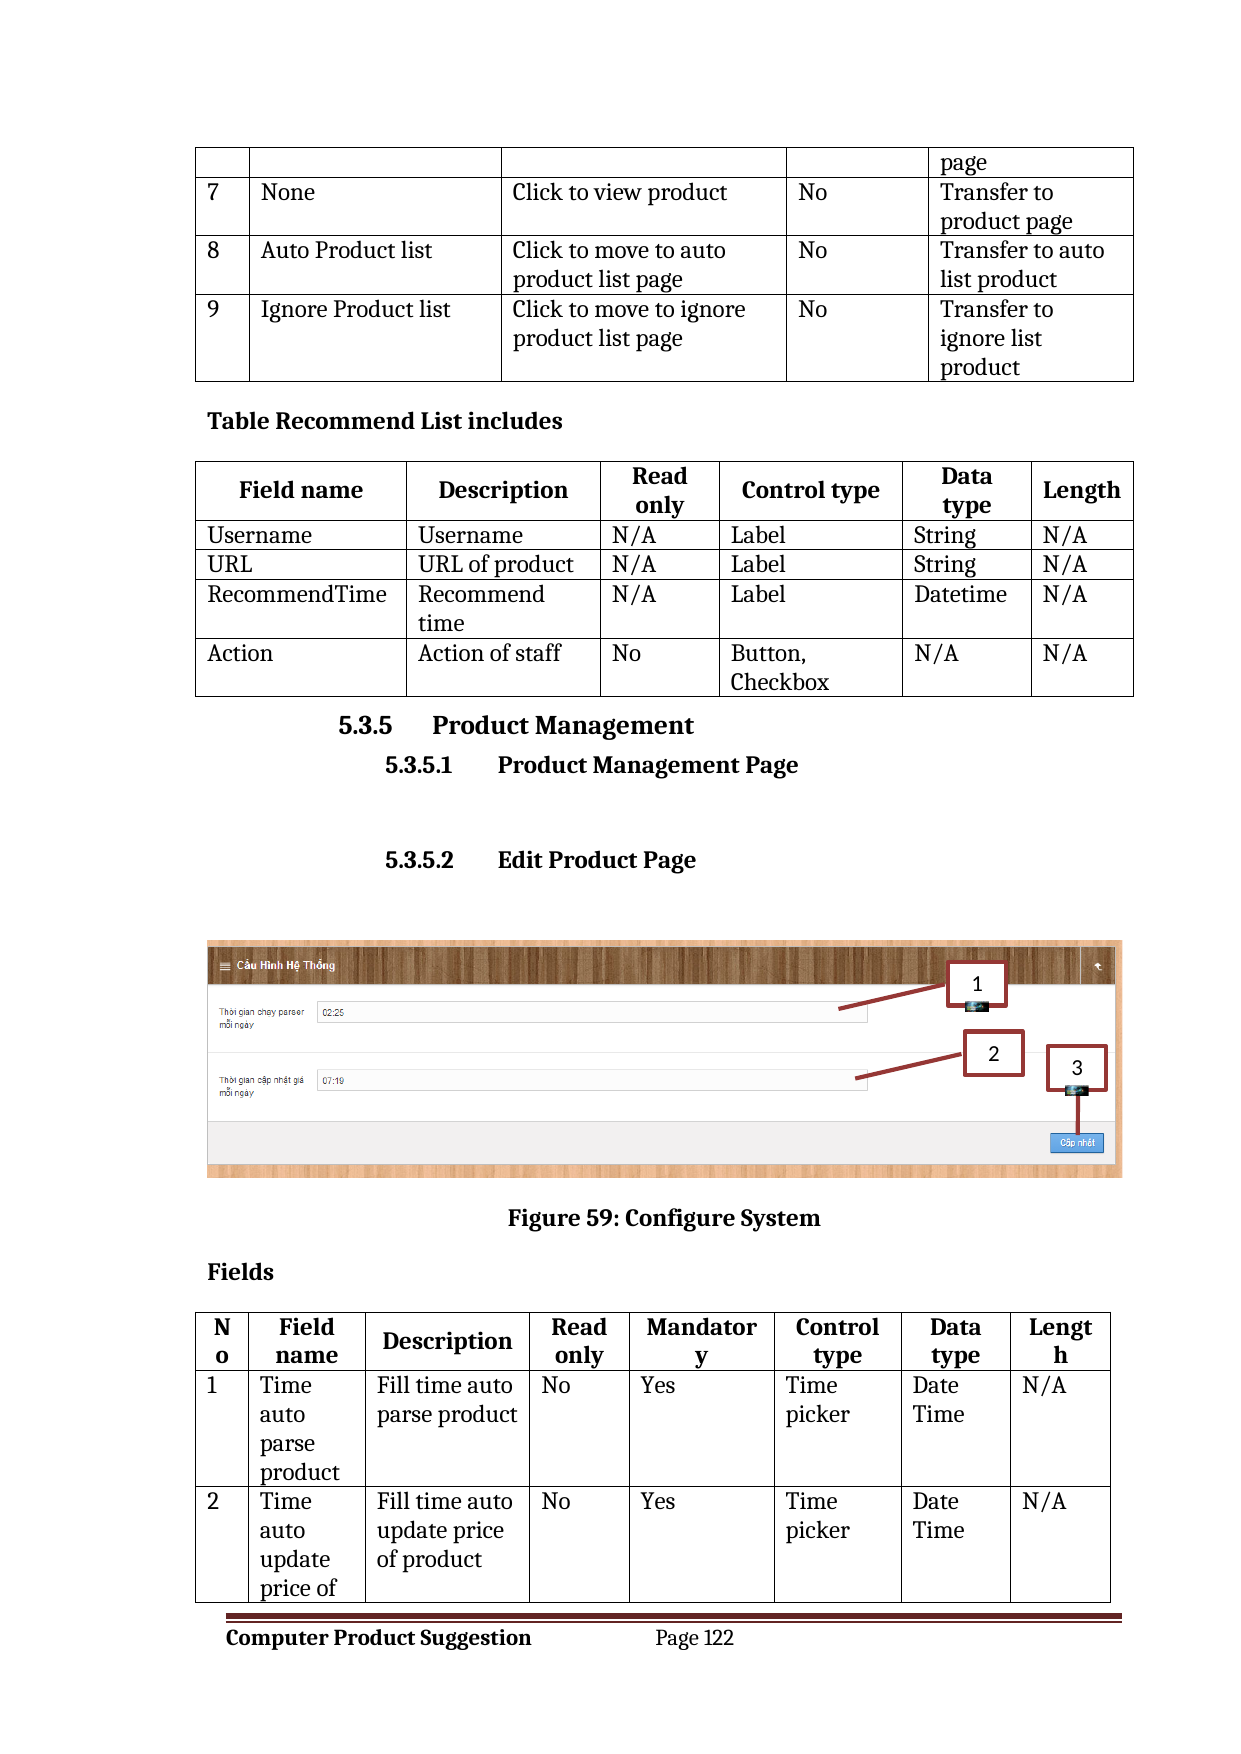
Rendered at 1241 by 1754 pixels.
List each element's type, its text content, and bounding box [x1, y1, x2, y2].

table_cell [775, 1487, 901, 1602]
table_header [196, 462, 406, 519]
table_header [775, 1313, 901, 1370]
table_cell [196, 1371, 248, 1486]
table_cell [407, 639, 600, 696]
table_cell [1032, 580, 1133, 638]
text Fields [207, 1258, 1122, 1286]
subtitle Product Management Page [385, 751, 1122, 780]
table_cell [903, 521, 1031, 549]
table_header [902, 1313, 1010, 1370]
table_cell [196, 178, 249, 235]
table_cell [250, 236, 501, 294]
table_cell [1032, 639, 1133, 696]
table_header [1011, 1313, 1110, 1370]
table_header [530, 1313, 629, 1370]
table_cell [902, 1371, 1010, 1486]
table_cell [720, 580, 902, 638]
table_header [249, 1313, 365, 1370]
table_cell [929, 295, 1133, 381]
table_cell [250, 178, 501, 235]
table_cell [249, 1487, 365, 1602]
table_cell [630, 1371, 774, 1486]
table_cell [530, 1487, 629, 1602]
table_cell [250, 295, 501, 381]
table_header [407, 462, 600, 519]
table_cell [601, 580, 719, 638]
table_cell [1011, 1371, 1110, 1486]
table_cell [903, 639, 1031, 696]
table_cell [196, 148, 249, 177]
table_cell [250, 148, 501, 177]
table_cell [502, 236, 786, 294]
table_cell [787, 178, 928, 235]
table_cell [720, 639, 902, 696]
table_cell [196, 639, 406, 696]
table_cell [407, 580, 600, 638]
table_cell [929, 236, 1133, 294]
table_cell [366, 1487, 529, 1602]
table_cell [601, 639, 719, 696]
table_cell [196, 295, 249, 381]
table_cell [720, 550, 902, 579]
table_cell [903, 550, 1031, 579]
text Table Recommend List includes [207, 407, 1122, 436]
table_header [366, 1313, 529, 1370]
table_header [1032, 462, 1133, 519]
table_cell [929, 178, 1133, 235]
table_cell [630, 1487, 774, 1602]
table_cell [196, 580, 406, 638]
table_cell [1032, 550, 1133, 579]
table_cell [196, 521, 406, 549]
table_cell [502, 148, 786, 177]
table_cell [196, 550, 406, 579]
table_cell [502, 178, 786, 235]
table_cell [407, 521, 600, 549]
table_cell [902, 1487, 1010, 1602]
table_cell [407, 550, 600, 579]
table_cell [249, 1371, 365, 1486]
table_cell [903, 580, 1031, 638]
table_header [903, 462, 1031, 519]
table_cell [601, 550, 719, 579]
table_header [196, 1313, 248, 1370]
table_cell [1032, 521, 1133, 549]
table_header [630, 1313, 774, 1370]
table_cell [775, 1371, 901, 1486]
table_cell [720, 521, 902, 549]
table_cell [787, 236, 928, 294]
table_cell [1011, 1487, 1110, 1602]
picture [207, 940, 1123, 1179]
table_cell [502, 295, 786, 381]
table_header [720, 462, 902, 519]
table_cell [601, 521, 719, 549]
text Figure 59: Configure System [207, 1204, 1122, 1233]
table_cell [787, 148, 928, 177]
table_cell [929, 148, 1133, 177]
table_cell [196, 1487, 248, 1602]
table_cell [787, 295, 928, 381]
subtitle Edit Product Page [385, 846, 1122, 874]
subtitle Product Management [338, 710, 1122, 741]
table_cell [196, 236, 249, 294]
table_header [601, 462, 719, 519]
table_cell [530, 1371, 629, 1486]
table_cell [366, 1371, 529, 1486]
